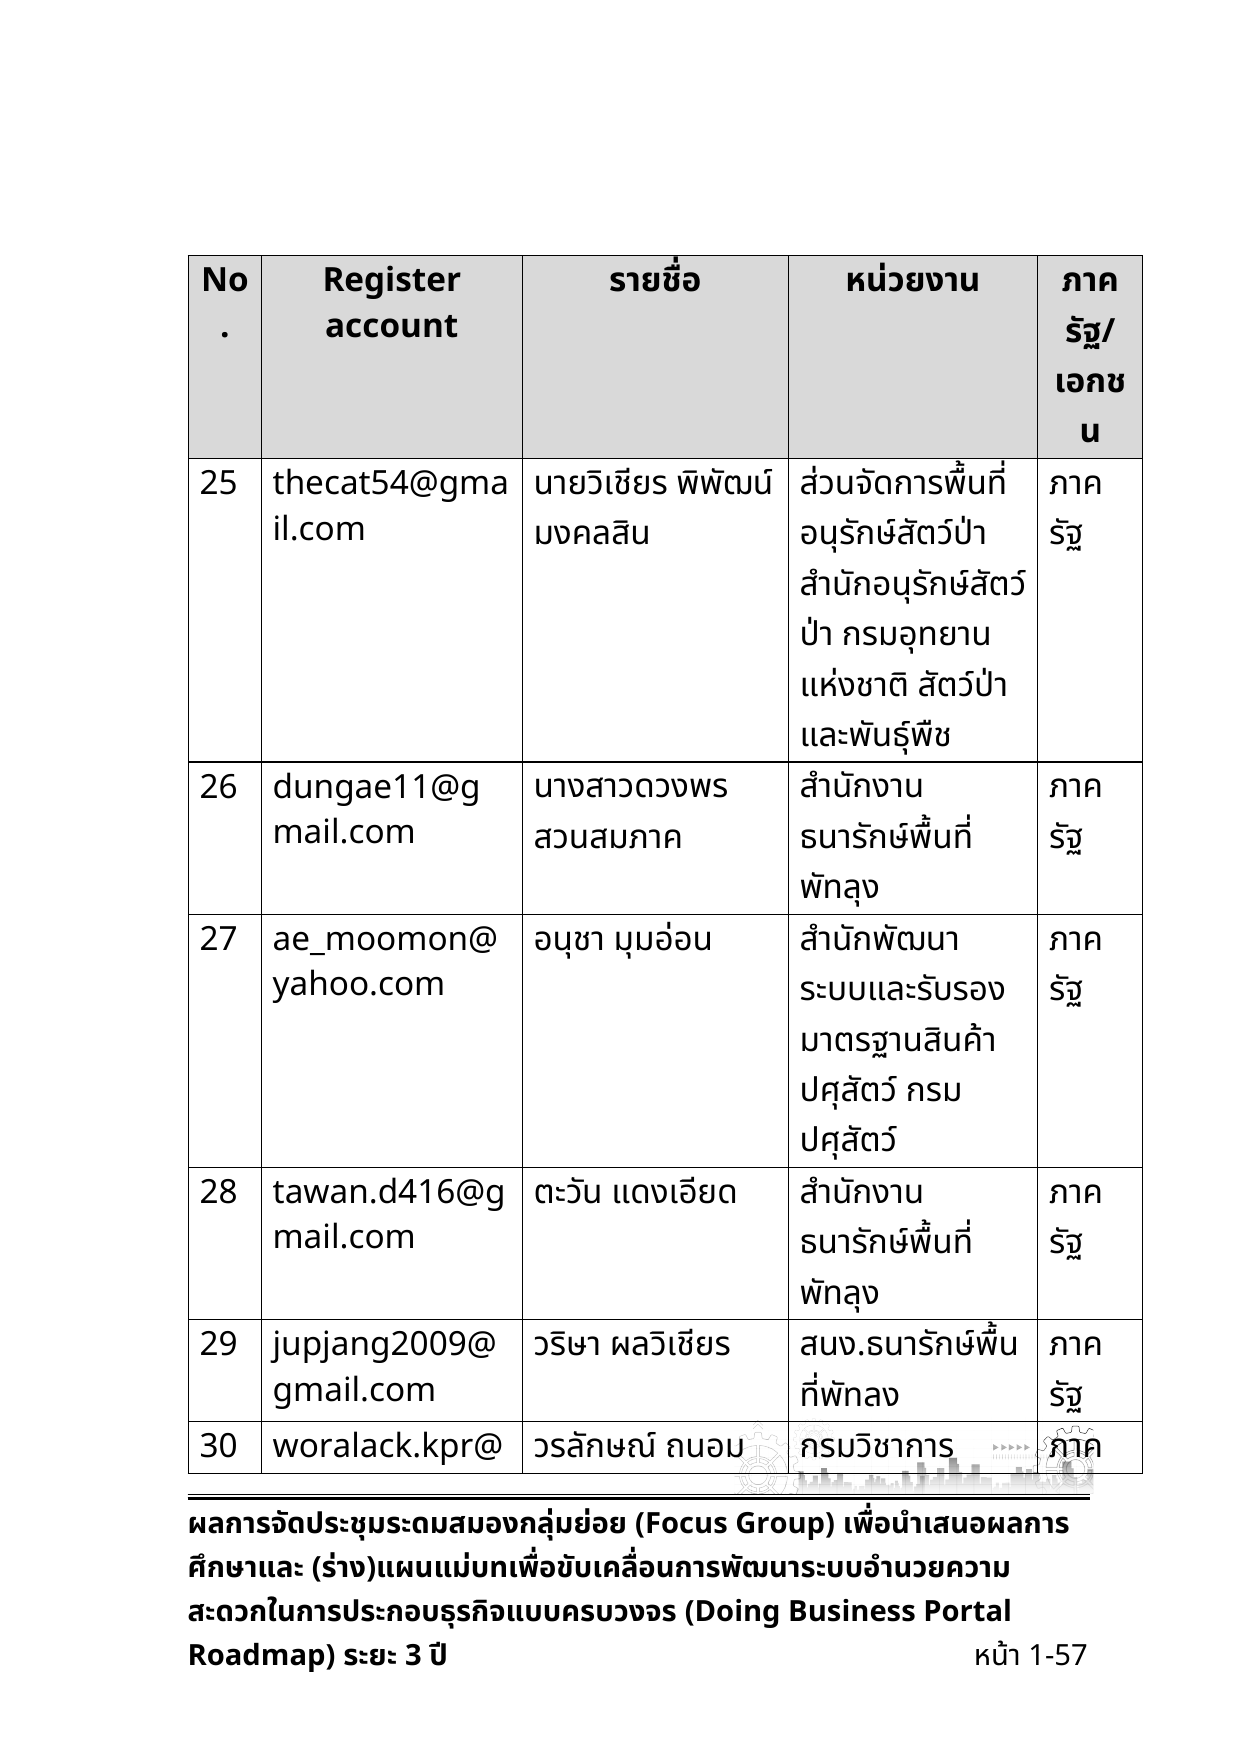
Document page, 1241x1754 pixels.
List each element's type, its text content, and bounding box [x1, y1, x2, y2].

table_cell สำนักงานธนารักษ์พื้นที่พัทลุง [789, 1168, 1037, 1319]
table_cell อนุชา มุมอ่อน [523, 915, 788, 1167]
table_cell 30 [189, 1422, 261, 1473]
table_cell ส่วนจัดการพื้นที่อนุรักษ์สัตว์ป่า สำนักอนุรักษ์สัตว์ป่า กรมอุทยานแห่งชาติ สัตว์ป่า และพันธุ์พืช [789, 459, 1037, 761]
table_cell dungae11@gmail.com [262, 763, 522, 914]
table_cell jupjang2009@gmail.com [262, 1320, 522, 1421]
table_cell woralack.kpr@gmail.com [262, 1422, 522, 1473]
table_cell วริษา ผลวิเชียร [523, 1320, 788, 1421]
picture [734, 1474, 1094, 1494]
table_cell ภาครัฐ [1038, 1320, 1142, 1421]
table_cell สนง.ธนารักษ์พื้นที่พัทลง [789, 1320, 1037, 1421]
table_cell ภาครัฐ [1038, 763, 1142, 914]
table_cell วรลักษณ์ ถนอมศักดิ์ [523, 1422, 788, 1473]
table_header Register account [262, 256, 522, 458]
table_cell ภาครัฐ [1038, 459, 1142, 761]
table_header รายชื่อ [523, 256, 788, 458]
table_header หน่วยงาน [789, 256, 1037, 458]
table_cell สำนักงานธนารักษ์พื้นที่พัทลุง [789, 763, 1037, 914]
table_cell นางสาวดวงพร สวนสมภาค [523, 763, 788, 914]
table_cell ภาครัฐ [1038, 1168, 1142, 1319]
table_cell ae_moomon@yahoo.com [262, 915, 522, 1167]
table_cell ภาครัฐ [1038, 1422, 1142, 1473]
table_cell ภาครัฐ [1038, 915, 1142, 1167]
table_cell นายวิเชียร พิพัฒน์มงคลสิน [523, 459, 788, 761]
table_header ภาครัฐ/เอกชน [1038, 256, 1142, 458]
table_cell 26 [189, 763, 261, 914]
table_cell 25 [189, 459, 261, 761]
table_cell 28 [189, 1168, 261, 1319]
table_cell ตะวัน แดงเอียด [523, 1168, 788, 1319]
table_cell กรมวิชาการเกษตร [789, 1422, 1037, 1473]
table_cell 27 [189, 915, 261, 1167]
table_header No. [189, 256, 261, 458]
table_cell thecat54@gmail.com [262, 459, 522, 761]
table_cell สำนักพัฒนาระบบและรับรองมาตรฐานสินค้าปศุสัตว์ กรมปศุสัตว์ [789, 915, 1037, 1167]
table_cell 29 [189, 1320, 261, 1421]
table_cell tawan.d416@gmail.com [262, 1168, 522, 1319]
